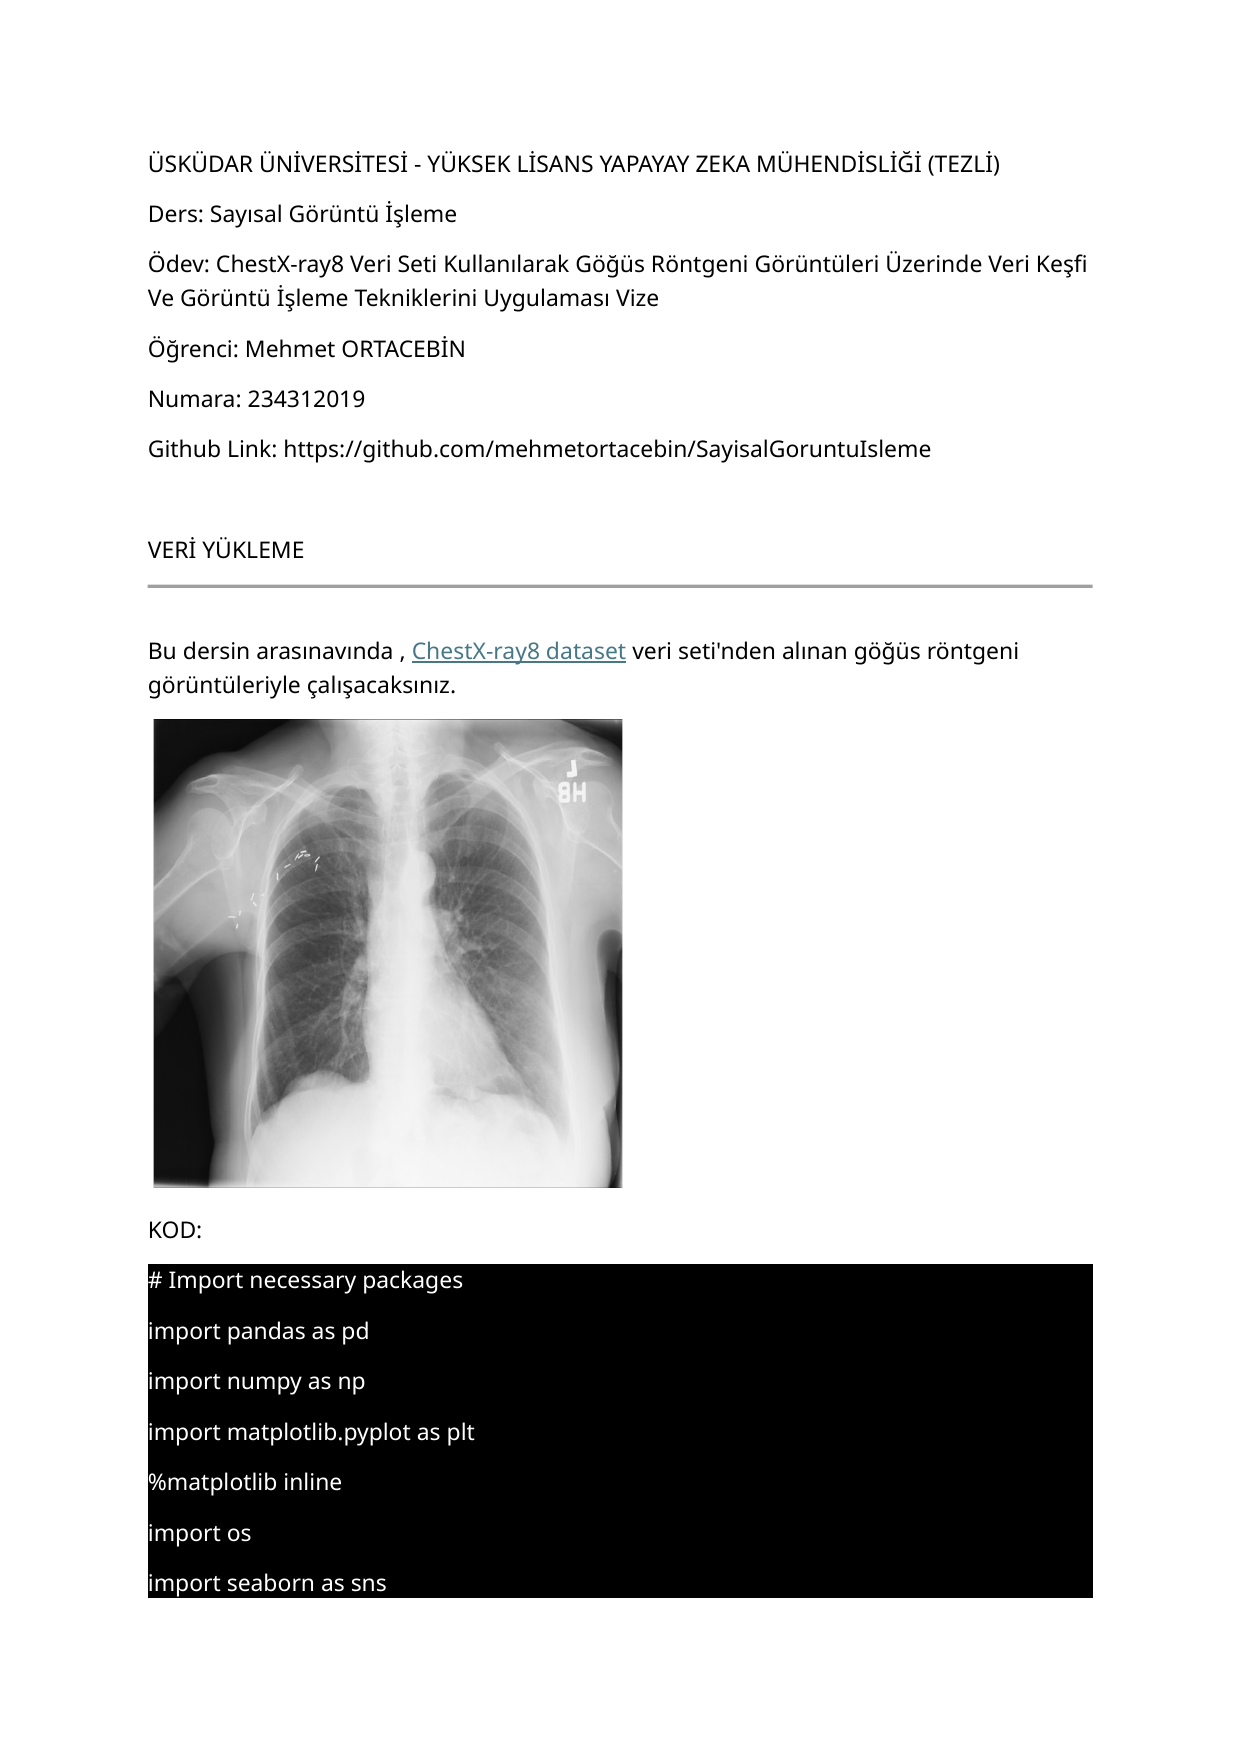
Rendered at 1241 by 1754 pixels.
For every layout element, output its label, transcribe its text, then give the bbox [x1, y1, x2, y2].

text Ödev: ChestX-ray8 Veri Seti Kullanılarak Göğüs Röntgeni Görüntüleri Üzerinde Veri Keşfi Ve Görüntü İşleme Tekniklerini Uygulaması Vize [148, 248, 1093, 313]
text import seaborn as sns [148, 1567, 1093, 1598]
text Ders: Sayısal Görüntü İşleme [148, 198, 1093, 229]
text Numara: 234312019 [148, 383, 1093, 414]
text %matplotlib inline [148, 1466, 1093, 1497]
text # Import necessary packages [148, 1264, 1093, 1296]
text Bu dersin arasınavında , ChestX-ray8 dataset veri seti'nden alınan göğüs röntgeni görüntüleriyle çalışacaksınız. [148, 635, 1093, 700]
text import os [148, 1516, 1093, 1548]
picture [153, 719, 623, 1188]
text KOD: [148, 1214, 1093, 1245]
text ÜSKÜDAR ÜNİVERSİTESİ - YÜKSEK LİSANS YAPAYAY ZEKA MÜHENDİSLİĞİ (TEZLİ) [148, 148, 1093, 179]
text VERİ YÜKLEME [148, 534, 1093, 566]
text import matplotlib.pyplot as plt [148, 1416, 1093, 1447]
text import pandas as pd [148, 1315, 1093, 1346]
text Github Link: https://github.com/mehmetortacebin/SayisalGoruntuIsleme [148, 433, 1093, 465]
text import numpy as np [148, 1365, 1093, 1396]
text Öğrenci: Mehmet ORTACEBİN [148, 333, 1093, 364]
